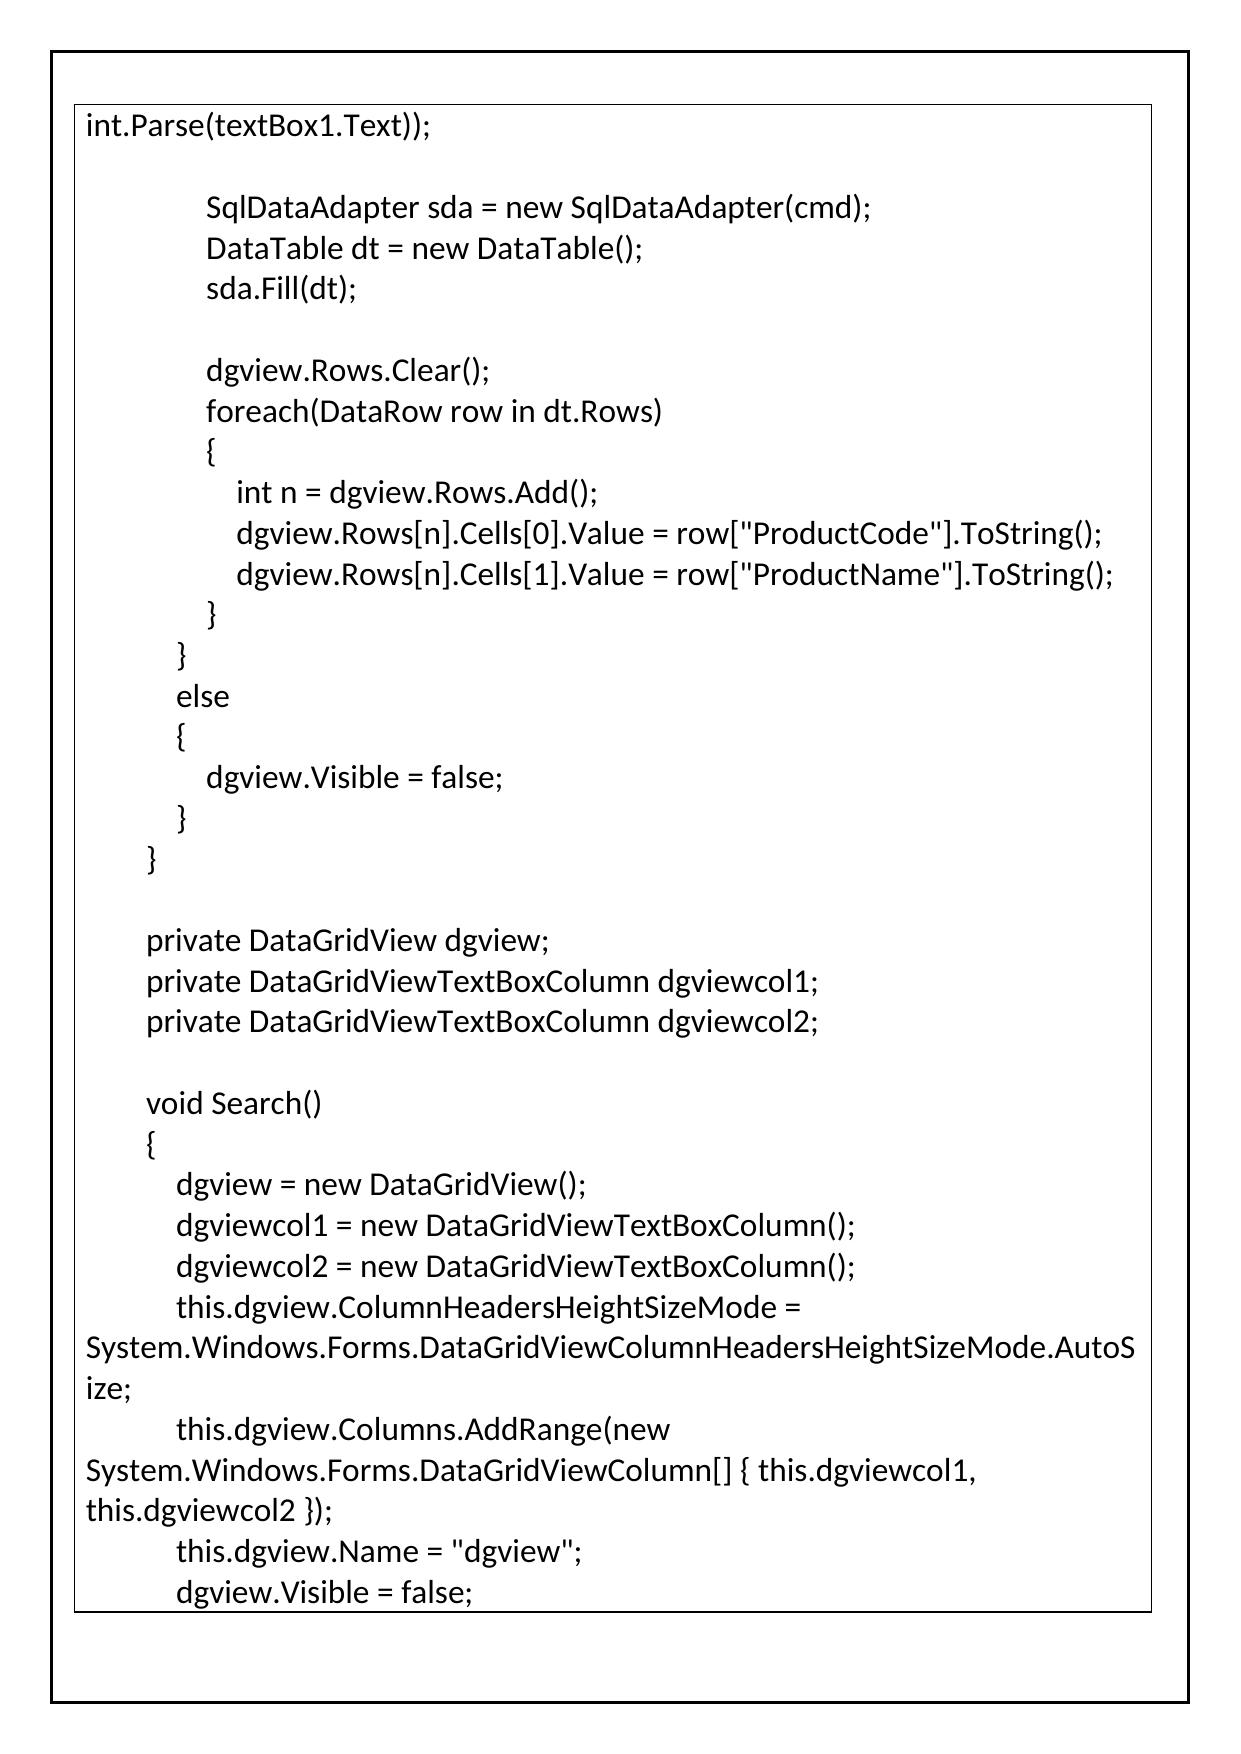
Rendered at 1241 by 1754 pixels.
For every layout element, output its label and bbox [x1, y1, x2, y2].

table_header [75, 105, 1151, 1611]
